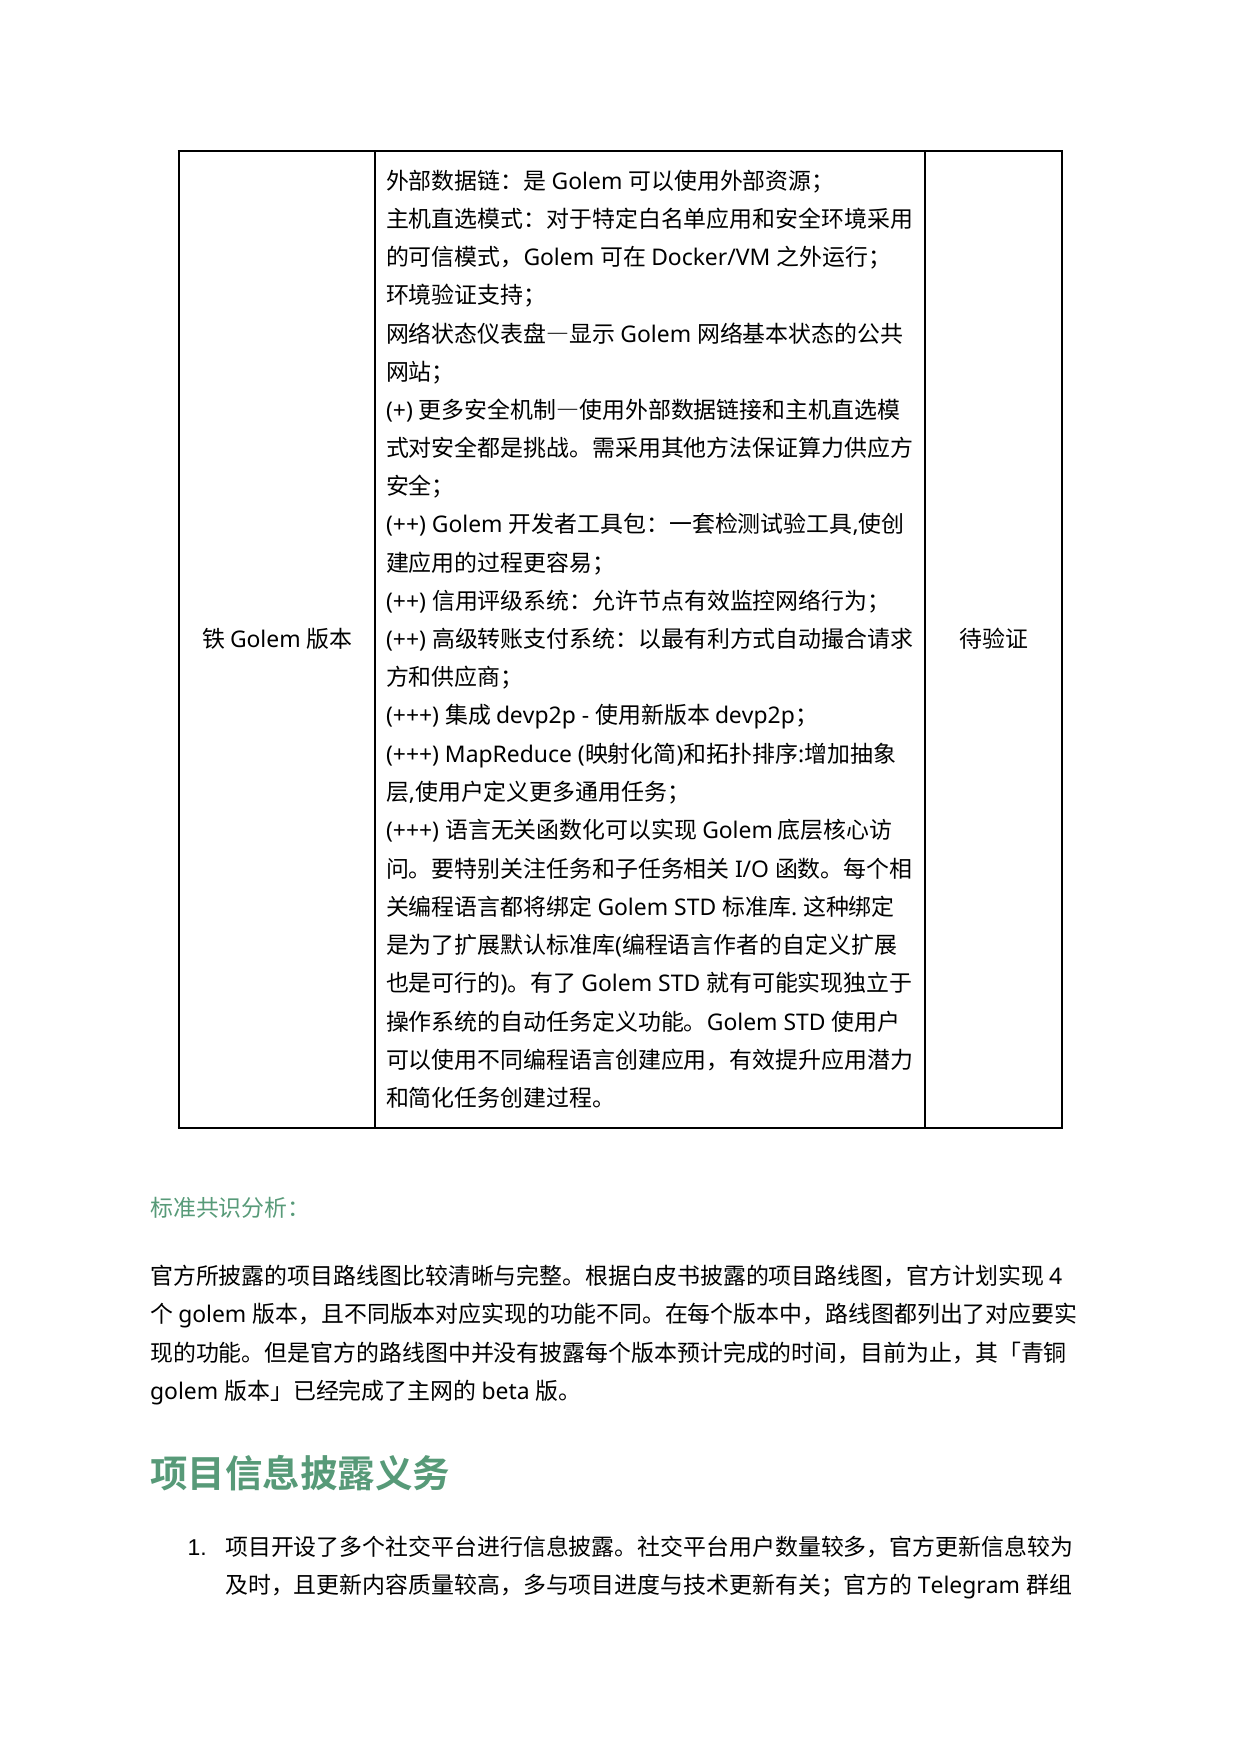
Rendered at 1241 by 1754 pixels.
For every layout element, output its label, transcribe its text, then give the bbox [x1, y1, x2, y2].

table_cell 外部数据链：是 Golem 可以使用外部资源； 主机直选模式：对于特定白名单应用和安全环境采用的可信模式，Golem 可在 Docker/VM 之外运行； 环境验证支持； 网络状态仪表盘—显示 Golem 网络基本状态的公共网站； (+) 更多安全机制—使用外部数据链接和主机直选模式对安全都是挑战。需采用其他方法保证算力供应方安全； (++) Golem 开发者工具包：一套检测试验工具,使创建应用的过程更容易； (++) 信用评级系统：允许节点有效监控网络行为； (++) 高级转账支付系统：以最有利方式自动撮合请求方和供应商； (+++) 集成 devp2p - 使用新版本 devp2p； (+++) MapReduce (映射化简)和拓扑排序:增加抽象层,使用户定义更多通用任务； (+++) 语言无关函数化可以实现 Golem底层核心访问。要特别关注任务和子任务相关 I/O 函数。每个相关编程语言都将绑定 Golem STD 标准库. 这种绑定是为了扩展默认标准库(编程语言作者的自定义扩展也是可行的)。有了 Golem STD 就有可能实现独立于操作系统的自动任务定义功能。Golem STD 使用户可以使用不同编程语言创建应用，有效提升应用潜力和简化任务创建过程。 [376, 152, 924, 1127]
table_cell 待验证 [926, 152, 1061, 1127]
text 官方所披露的项目路线图比较清晰与完整。根据白皮书披露的项目路线图，官方计划实现 4 个 golem 版本，且不同版本对应实现的功能不同。在每个版本中，路线图都列出了对应要实现的功能。但是官方的路线图中并没有披露每个版本预计完成的时间，目前为止，其「青铜 golem 版本」已经完成了主网的 beta 版。 [150, 1258, 1090, 1406]
text 标准共识分析： [150, 1190, 1090, 1223]
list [187, 1529, 1090, 1600]
table_cell 铁 Golem 版本 [180, 152, 374, 1127]
subtitle 项目信息披露义务 [150, 1444, 1090, 1498]
